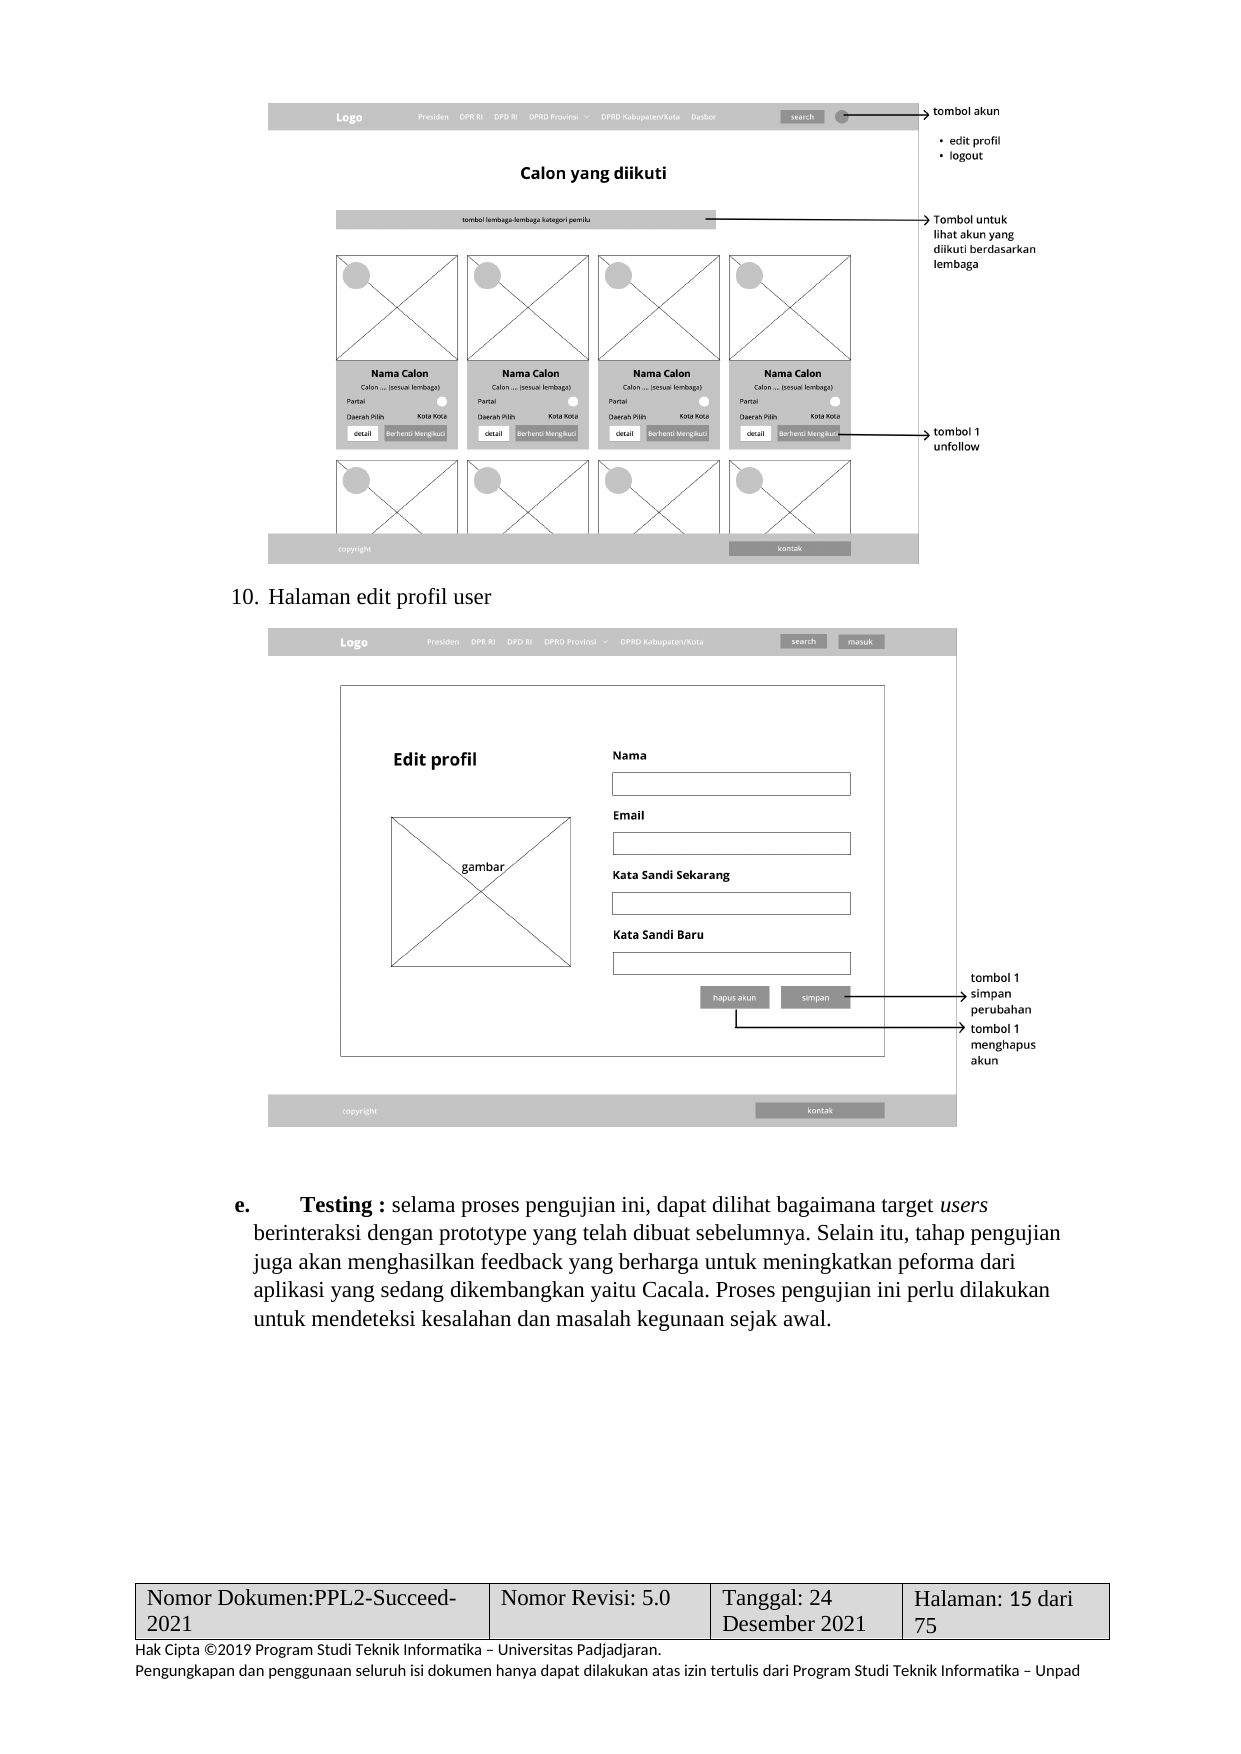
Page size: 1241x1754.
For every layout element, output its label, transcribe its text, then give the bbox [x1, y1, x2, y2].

picture [268, 628, 1036, 1127]
picture [268, 103, 1036, 564]
text e. Testing : selama proses pengujian ini, dapat dilihat bagaimana target users berinteraksi dengan prototype yang telah dibuat sebelumnya. Selain itu, tahap pengujian juga akan menghasilkan feedback yang berharga untuk meningkatkan peforma dari aplikasi yang sedang dikembangkan yaitu Cacala. Proses pengujian ini perlu dilakukan untuk mendeteksi kesalahan dan masalah kegunaan sejak awal. [194, 1191, 1090, 1331]
list Halaman edit profil user [231, 583, 1090, 609]
